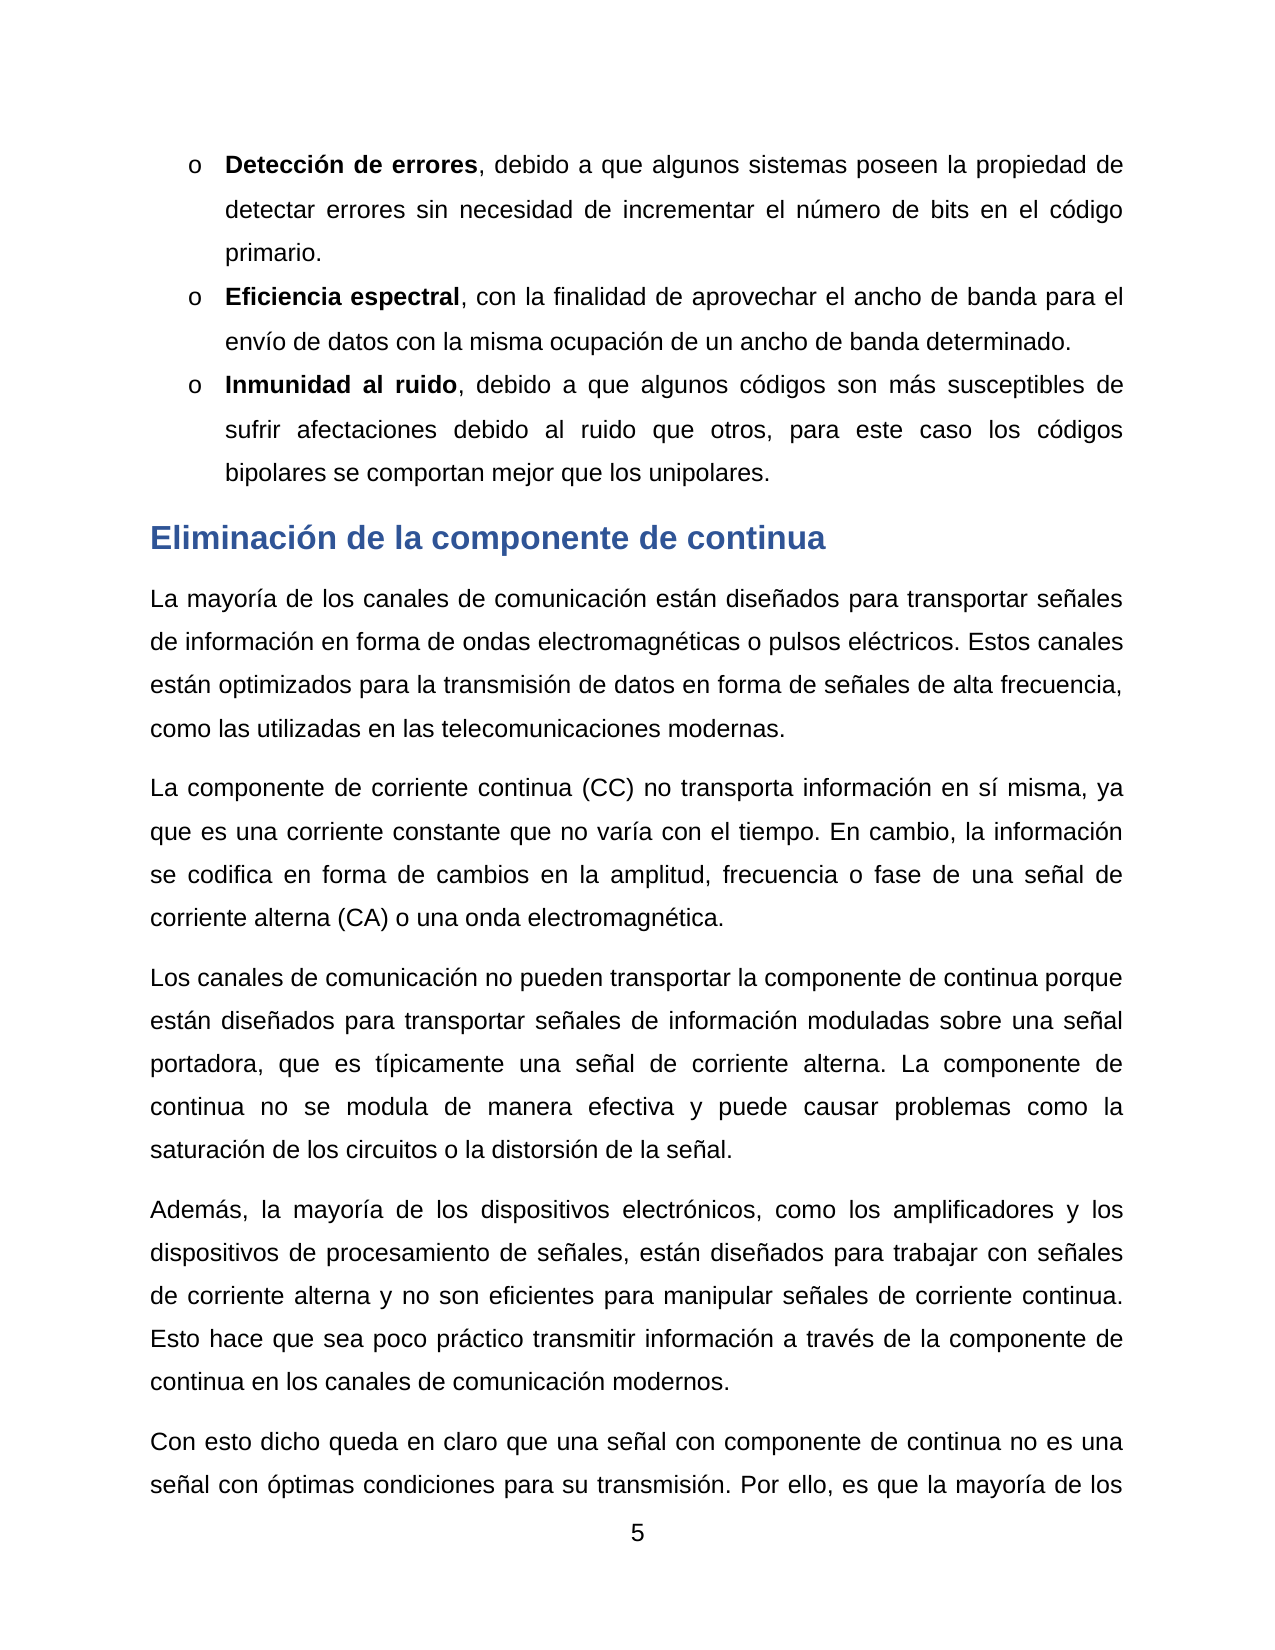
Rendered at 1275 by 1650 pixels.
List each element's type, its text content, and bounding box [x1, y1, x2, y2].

list Eficiencia espectral, con la finalidad de aprovechar el ancho de banda para el envío de datos con la misma ocupación de un ancho de banda determinado. [187, 282, 1125, 356]
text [150, 1427, 1125, 1499]
text Los canales de comunicación no pueden transportar la componente de continua porque están diseñados para transportar señales de información moduladas sobre una señal portadora, que es típicamente una señal de corriente alterna. La componente de continua no se modula de manera efectiva y puede causar problemas como la saturación de los circuitos o la distorsión de la señal. [150, 962, 1125, 1164]
list Detección de errores, debido a que algunos sistemas poseen la propiedad de detectar errores sin necesidad de incrementar el número de bits en el código primario. [187, 150, 1125, 267]
list Inmunidad al ruido, debido a que algunos códigos son más susceptibles de sufrir afectaciones debido al ruido que otros, para este caso los códigos bipolares se comportan mejor que los unipolares. [187, 370, 1125, 487]
subtitle Eliminación de la componente de continua [150, 518, 1125, 557]
text La componente de corriente continua (CC) no transporta información en sí misma, ya que es una corriente constante que no varía con el tiempo. En cambio, la información se codifica en forma de cambios en la amplitud, frecuencia o fase de una señal de corriente alterna (CA) o una onda electromagnética. [150, 773, 1125, 931]
text Además, la mayoría de los dispositivos electrónicos, como los amplificadores y los dispositivos de procesamiento de señales, están diseñados para trabajar con señales de corriente alterna y no son eficientes para manipular señales de corriente continua. Esto hace que sea poco práctico transmitir información a través de la componente de continua en los canales de comunicación modernos. [150, 1195, 1125, 1396]
text La mayoría de los canales de comunicación están diseñados para transportar señales de información en forma de ondas electromagnéticas o pulsos eléctricos. Estos canales están optimizados para la transmisión de datos en forma de señales de alta frecuencia, como las utilizadas en las telecomunicaciones modernas. [150, 584, 1125, 742]
